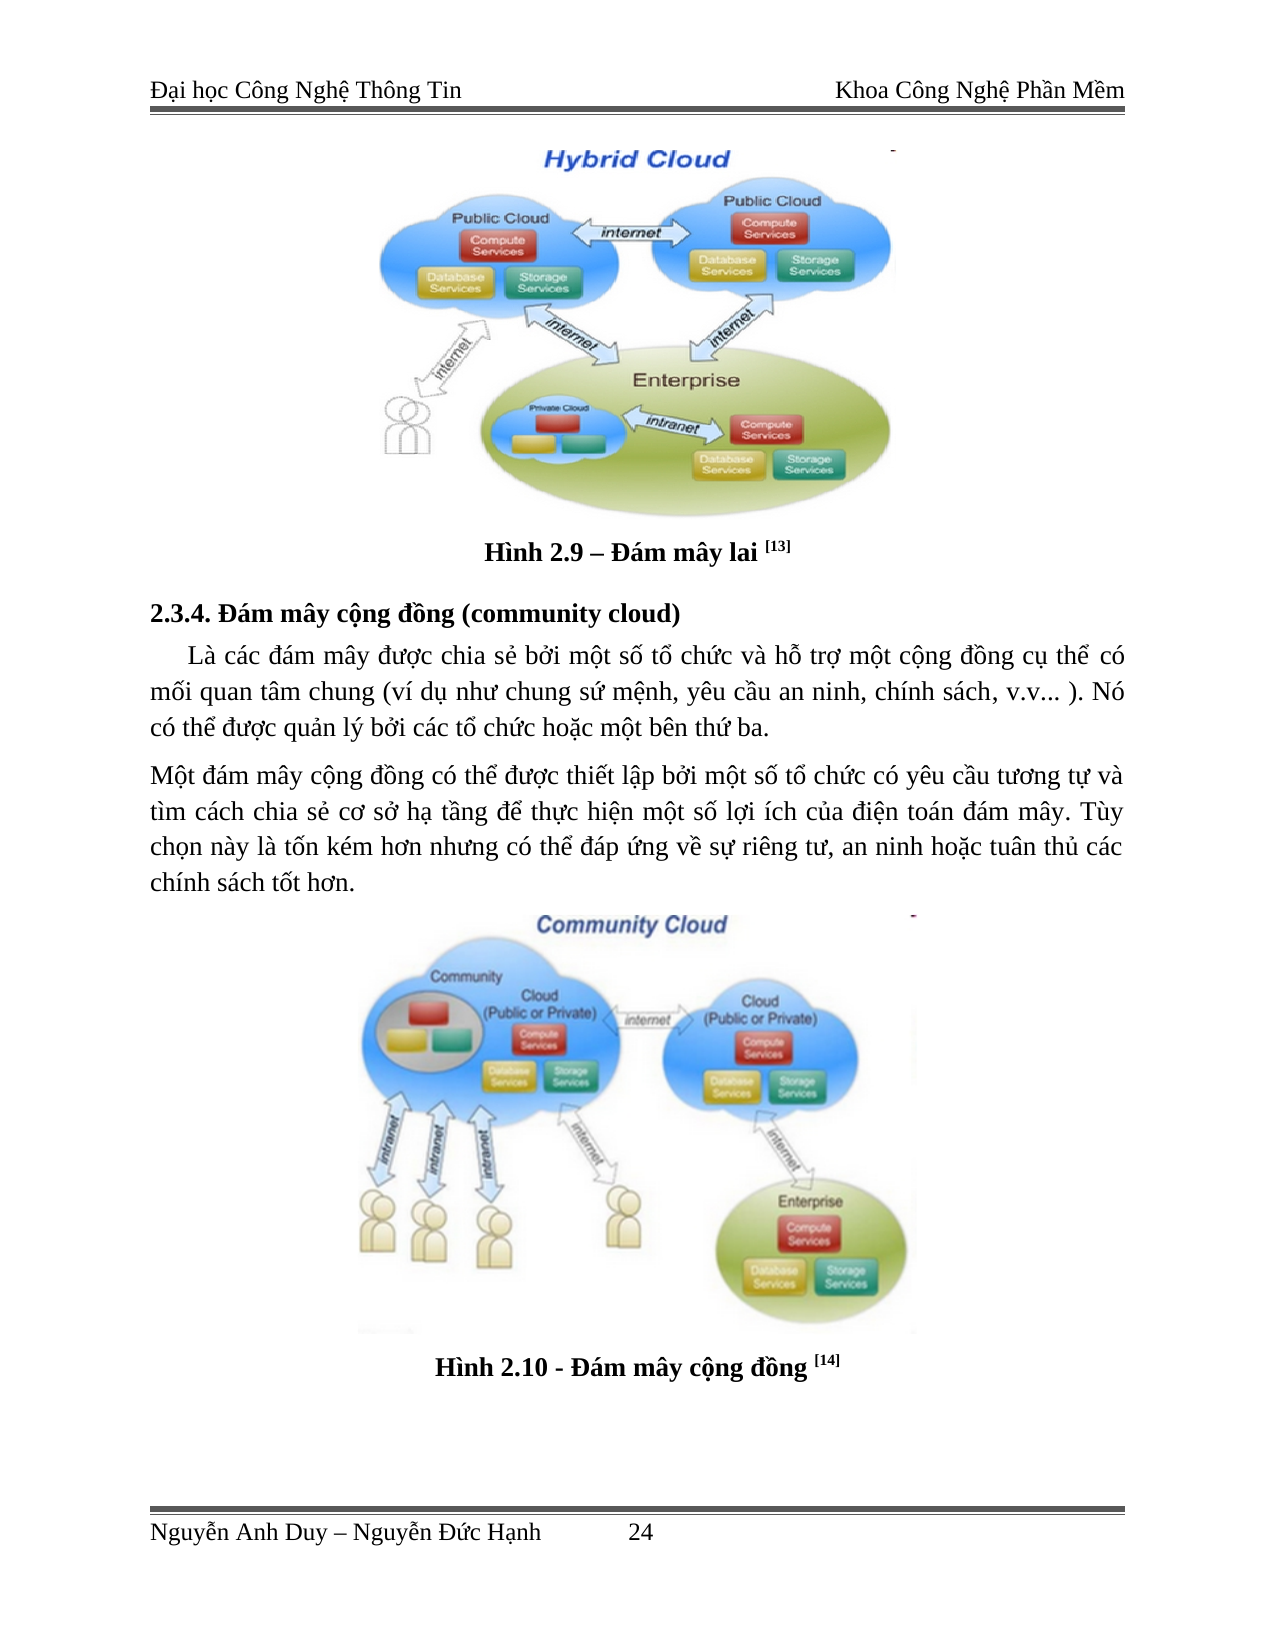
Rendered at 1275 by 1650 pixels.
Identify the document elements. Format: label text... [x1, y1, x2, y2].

text Là các đám mây được chia sẻ bởi một số tổ chức và hỗ trợ một cộng đồng cụ thể có mối quan tâm chung (ví dụ như chung sứ mệnh, yêu cầu an ninh, chính sách, v.v... ). Nó có thể được quản lý bởi các tổ chức hoặc một bên thứ ba. [150, 639, 1125, 742]
text Hình 2.10 - Đám mây cộng đồng [14] [150, 1351, 1125, 1382]
text Hình 2.9 – Đám mây lai [13] [150, 537, 1125, 568]
subtitle 2.3.4. Đám mây cộng đồng (community cloud) [150, 597, 1125, 628]
text Một đám mây cộng đồng có thể được thiết lập bởi một số tổ chức có yêu cầu tương tự và tìm cách chia sẻ cơ sở hạ tầng để thực hiện một số lợi ích của điện toán đám mây. Tùy chọn này là tốn kém hơn nhưng có thể đáp ứng về sự riêng tư, an ninh hoặc tuân thủ các chính sách tốt hơn. [150, 759, 1125, 897]
picture [378, 150, 898, 520]
picture [357, 914, 918, 1335]
